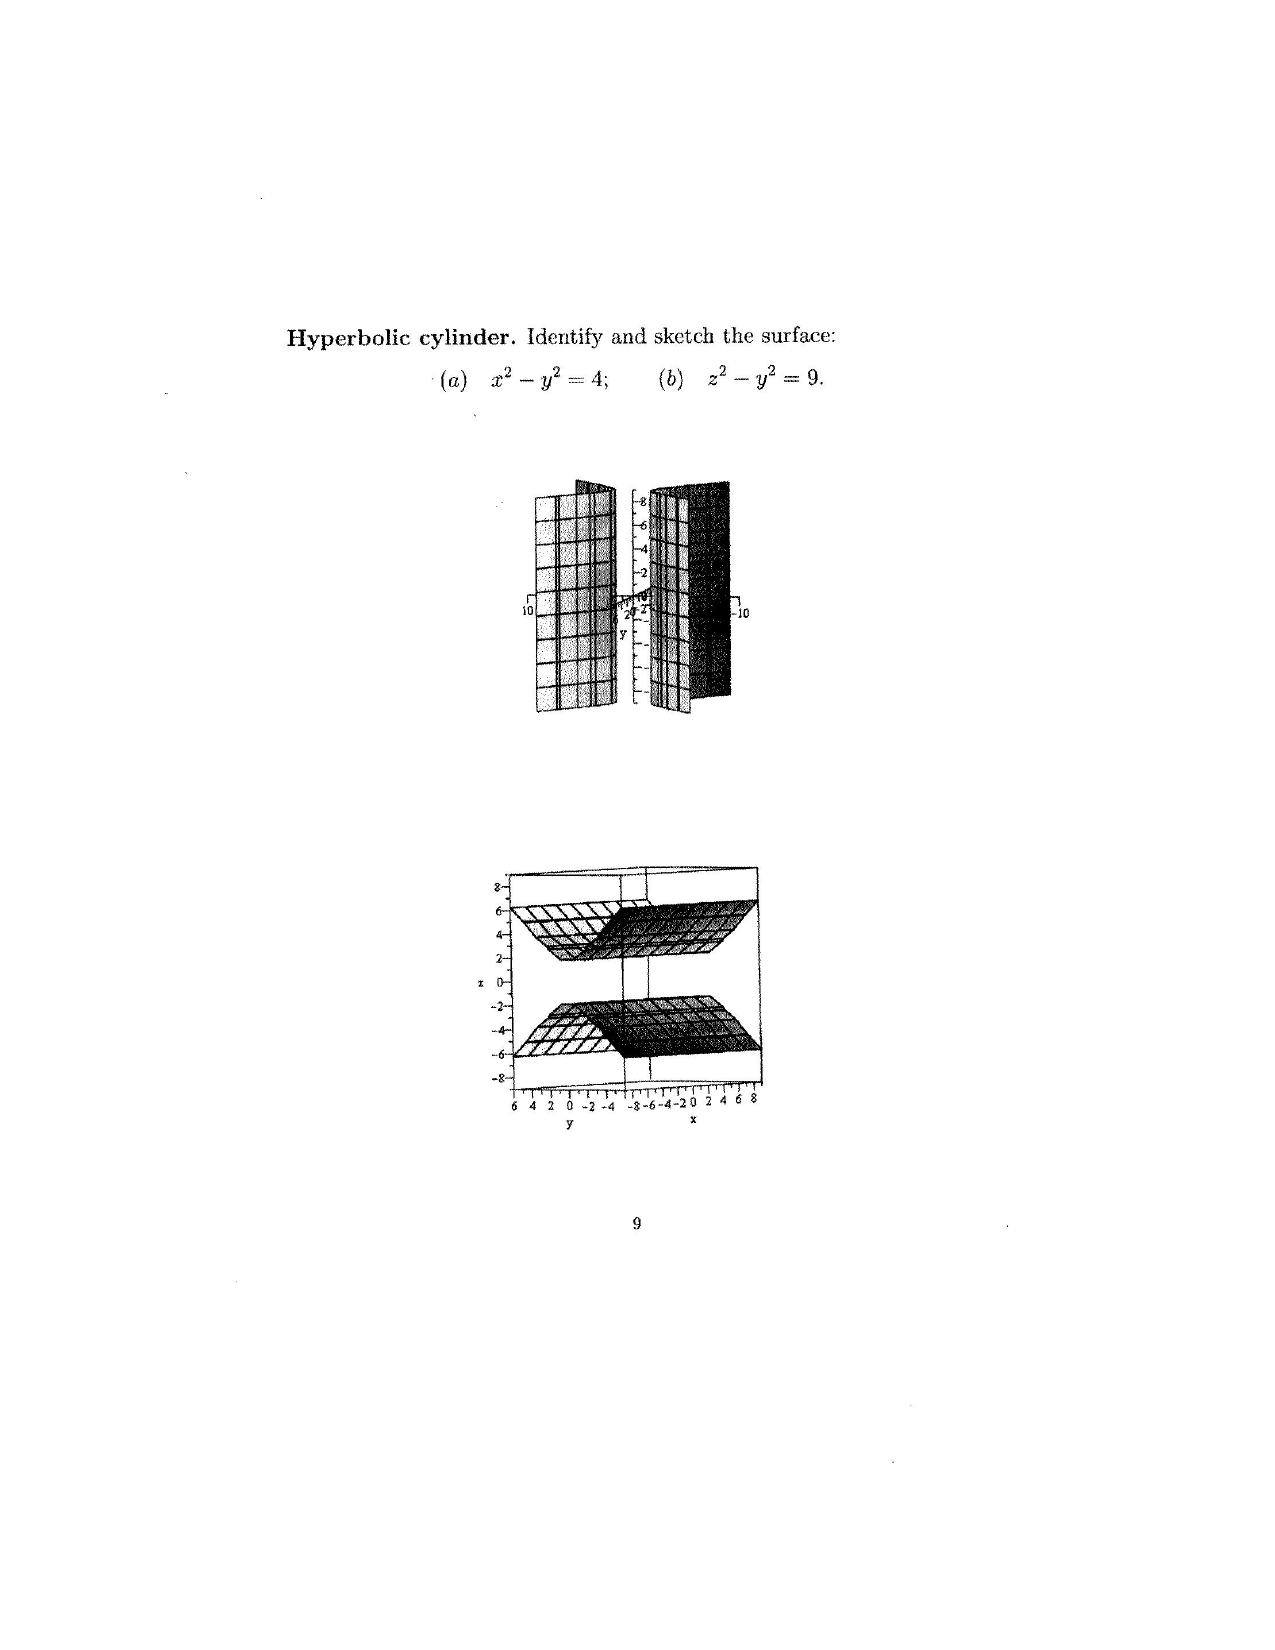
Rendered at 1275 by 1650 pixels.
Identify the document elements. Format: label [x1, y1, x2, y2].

picture [150, 150, 1088, 1493]
